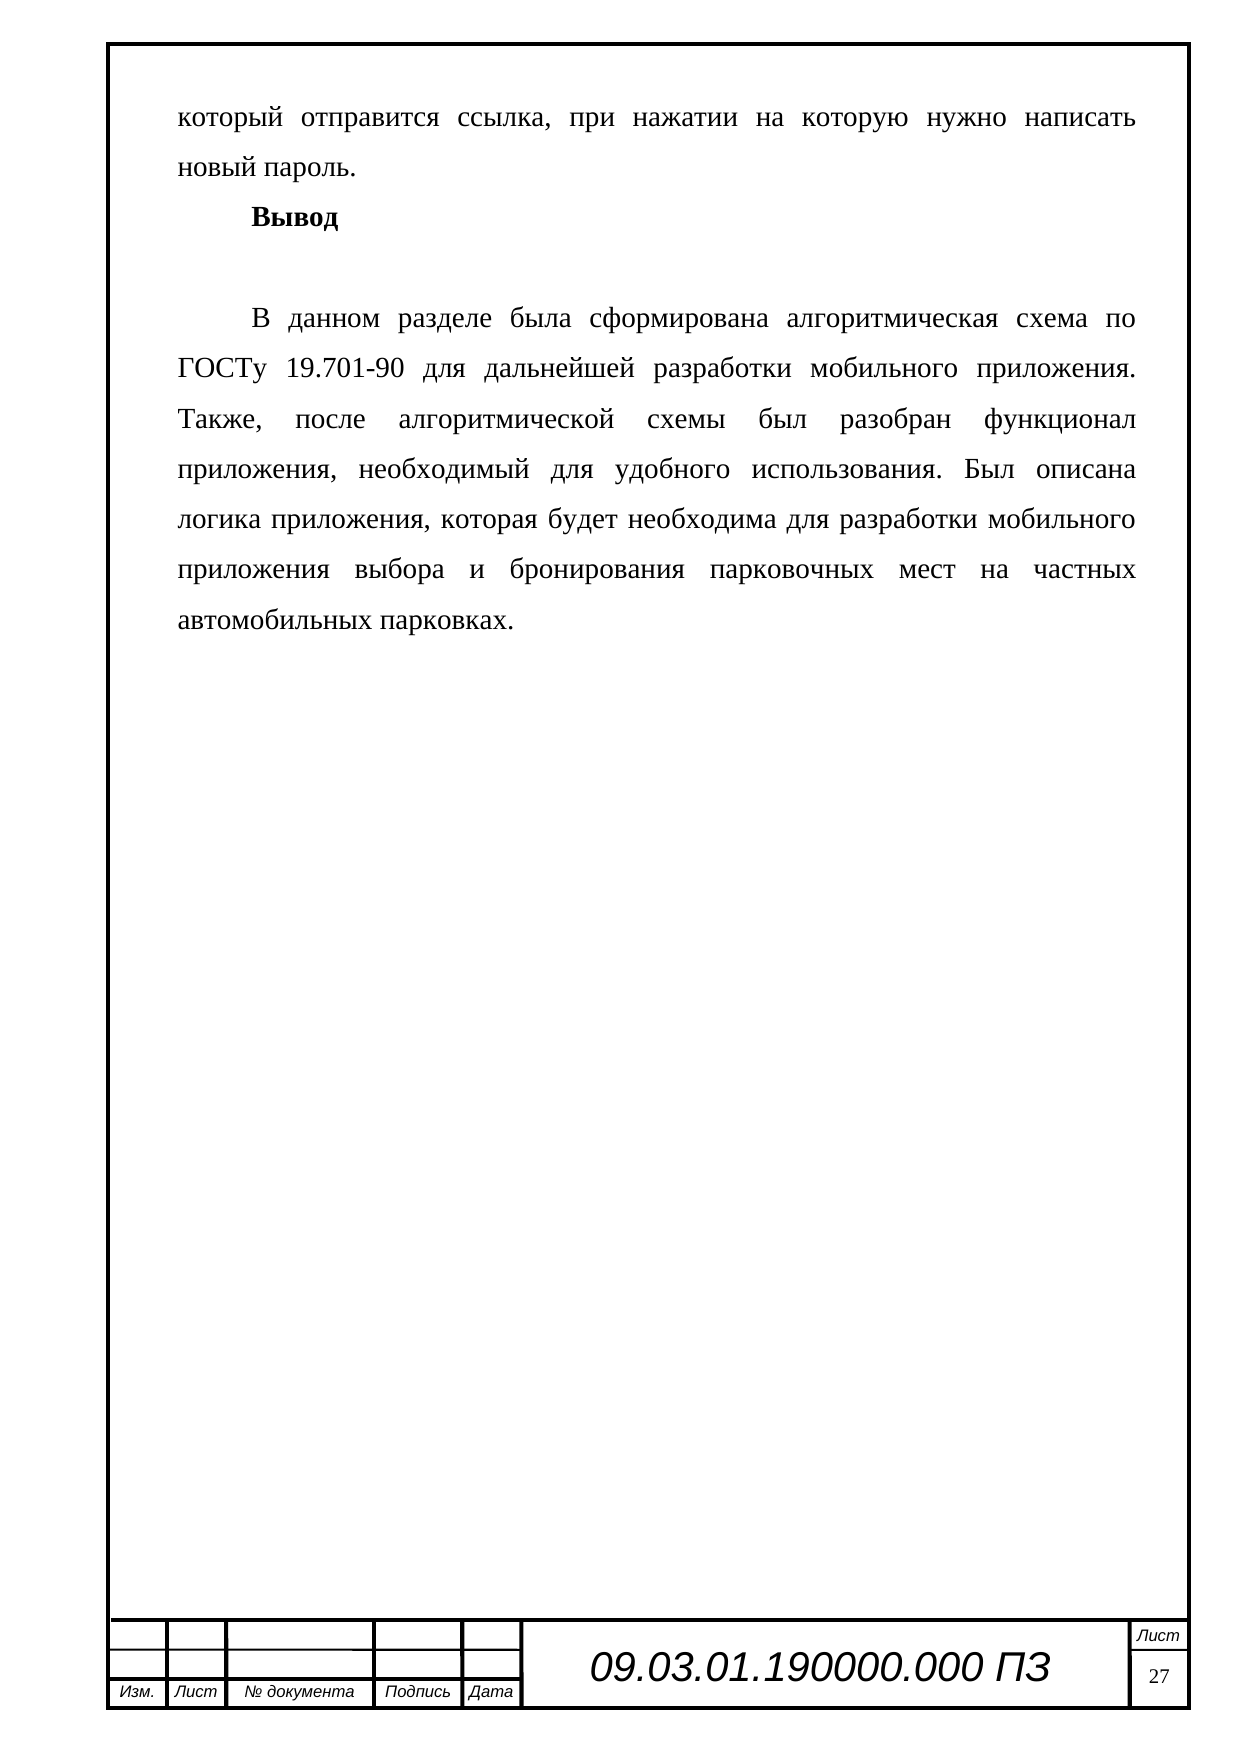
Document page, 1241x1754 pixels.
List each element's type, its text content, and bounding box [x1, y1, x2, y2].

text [177, 99, 1137, 183]
text В данном разделе была сформирована алгоритмическая схема по ГОСТу 19.701-90 для дальнейшей разработки мобильного приложения. Также, после алгоритмической схемы был разобран функционал приложения, необходимый для удобного использования. Был описана логика приложения, которая будет необходима для разработки мобильного приложения выбора и бронирования парковочных мест на частных автомобильных парковках. [177, 300, 1137, 636]
text Вывод [177, 199, 1137, 233]
